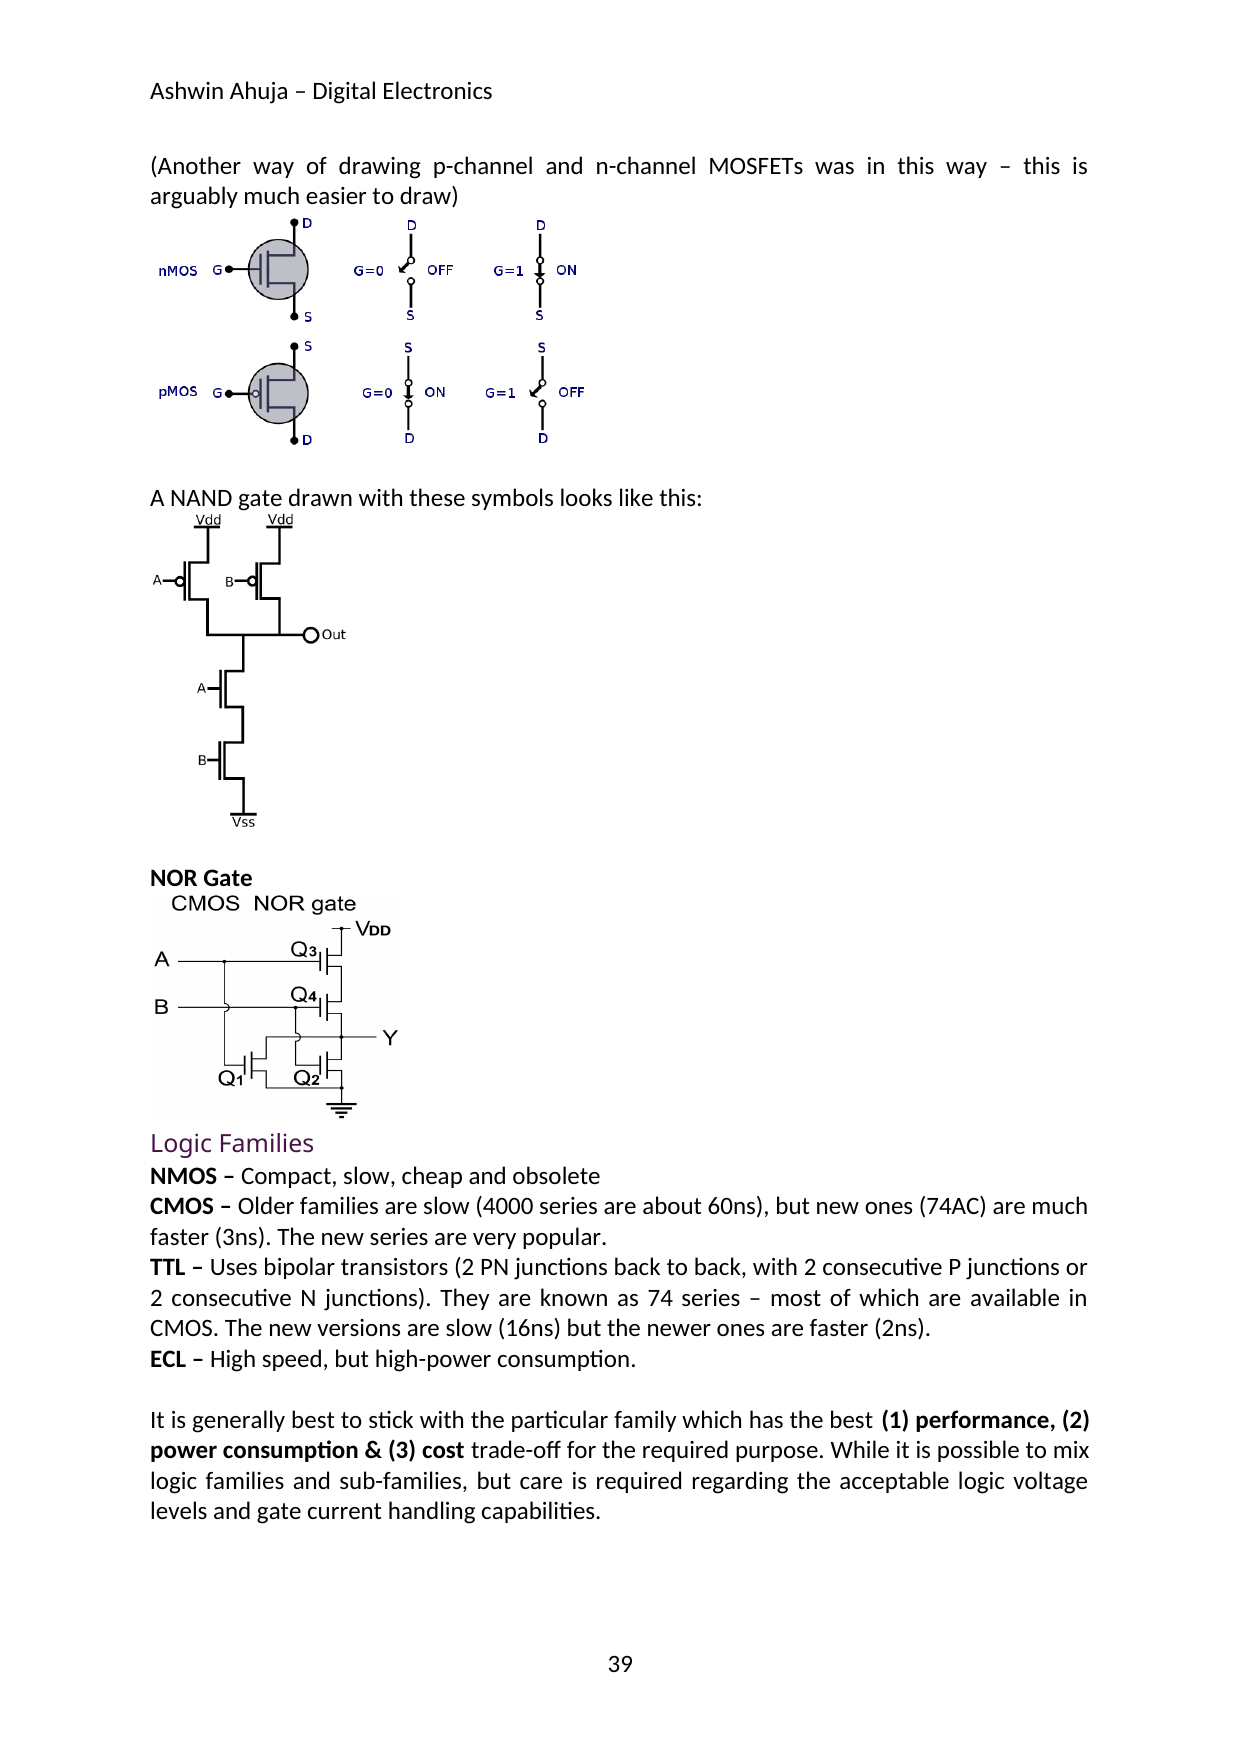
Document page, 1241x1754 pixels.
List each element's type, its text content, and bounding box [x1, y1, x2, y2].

picture [150, 211, 590, 452]
text A NAND gate drawn with these symbols looks like this: [150, 482, 1090, 513]
picture [150, 512, 347, 832]
text NMOS – Compact, slow, cheap and obsolete [150, 1160, 1090, 1190]
text NOR Gate [150, 862, 1090, 893]
text TTL – Uses bipolar transistors (2 PN junctions back to back, with 2 consecutive P junctions or 2 consecutive N junctions). They are known as 74 series – most of which are available in CMOS. The new versions are slow (16ns) but the newer ones are faster (2ns). [150, 1251, 1090, 1343]
text ECL – High speed, but high-power consumption. [150, 1343, 1090, 1373]
text CMOS – Older families are slow (4000 series are about 60ns), but new ones (74AC) are much faster (3ns). The new series are very popular. [150, 1190, 1090, 1251]
text It is generally best to stick with the particular family which has the best (1) performance, (2) power consumption & (3) cost trade-off for the required purpose. While it is possible to mix logic families and sub-families, but care is required regarding the acceptable logic voltage levels and gate current handling capabilities. [150, 1404, 1090, 1526]
picture [150, 893, 403, 1122]
text (Another way of drawing p-channel and n-channel MOSFETs was in this way – this is arguably much easier to draw) [150, 150, 1090, 211]
subtitle Logic Families [150, 1126, 1090, 1160]
